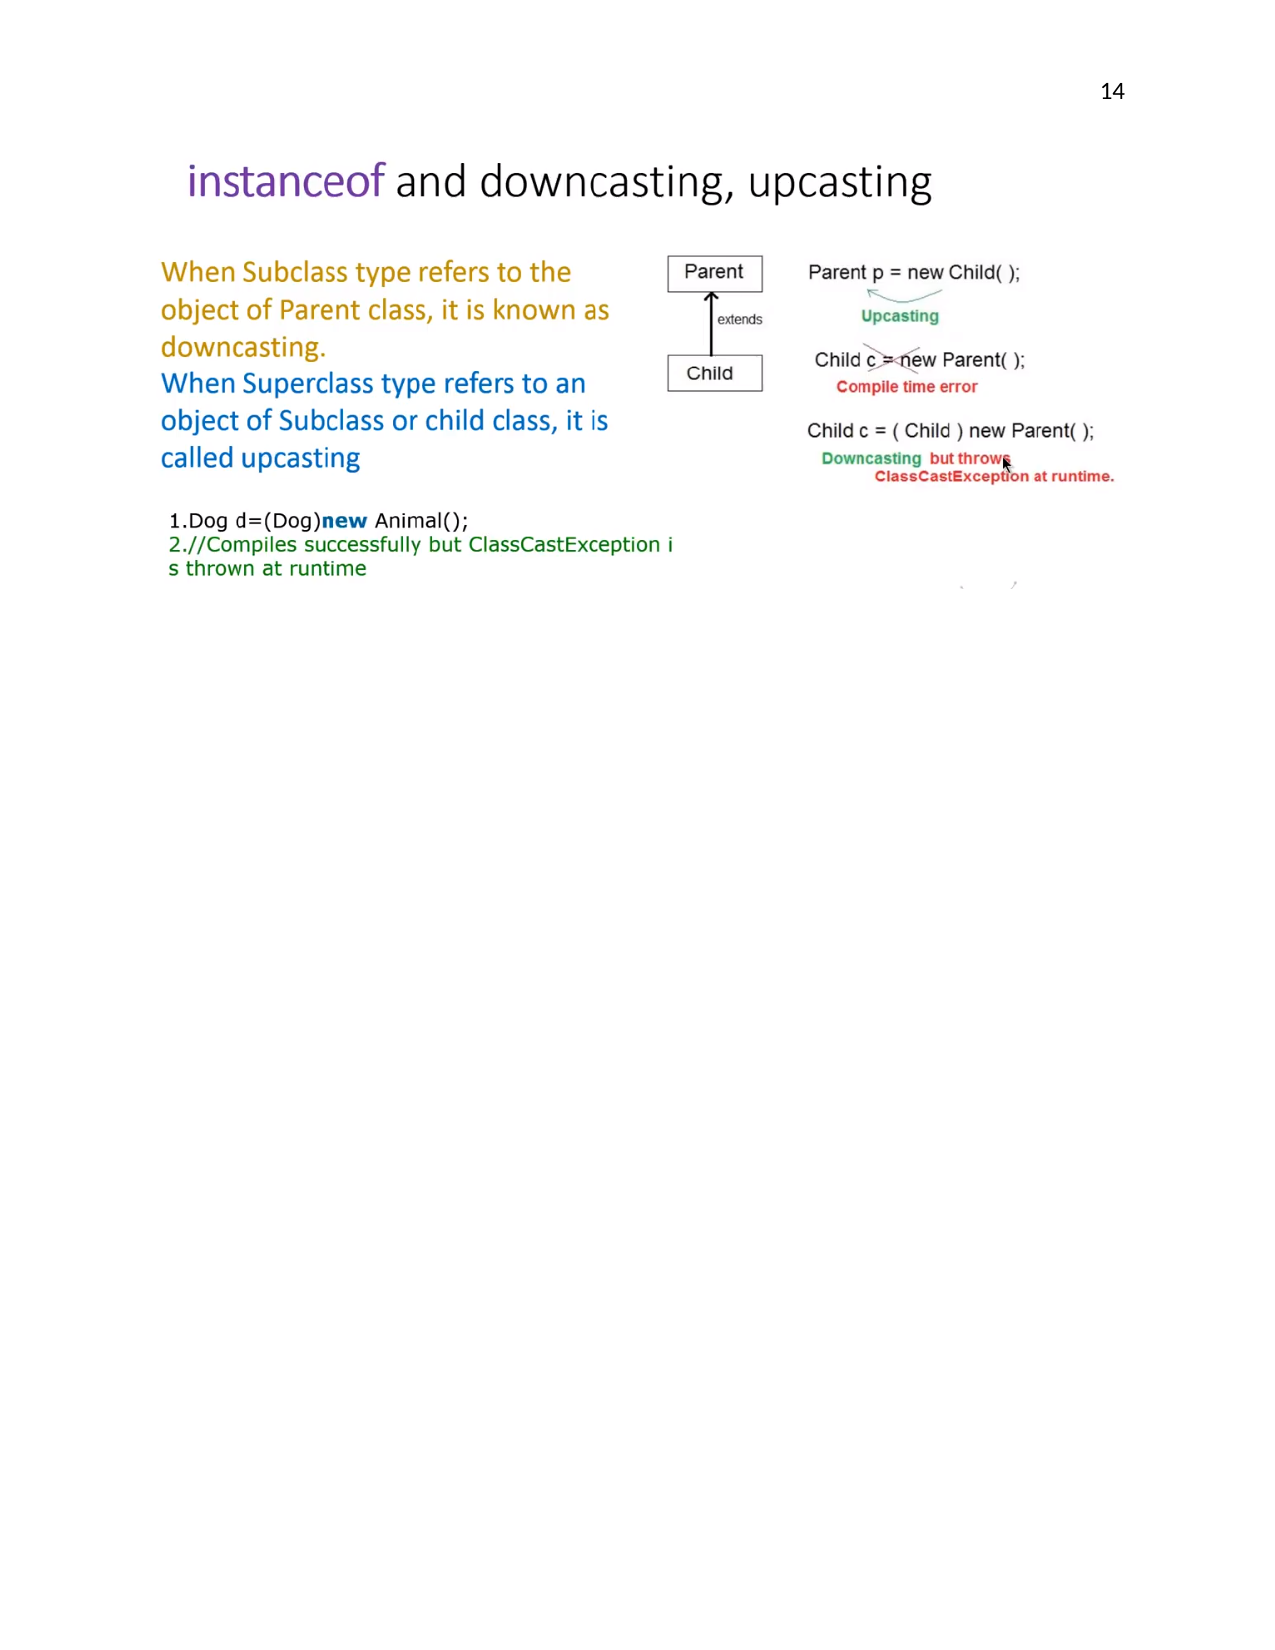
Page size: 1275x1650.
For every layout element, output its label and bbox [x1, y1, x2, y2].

picture [150, 150, 1125, 589]
